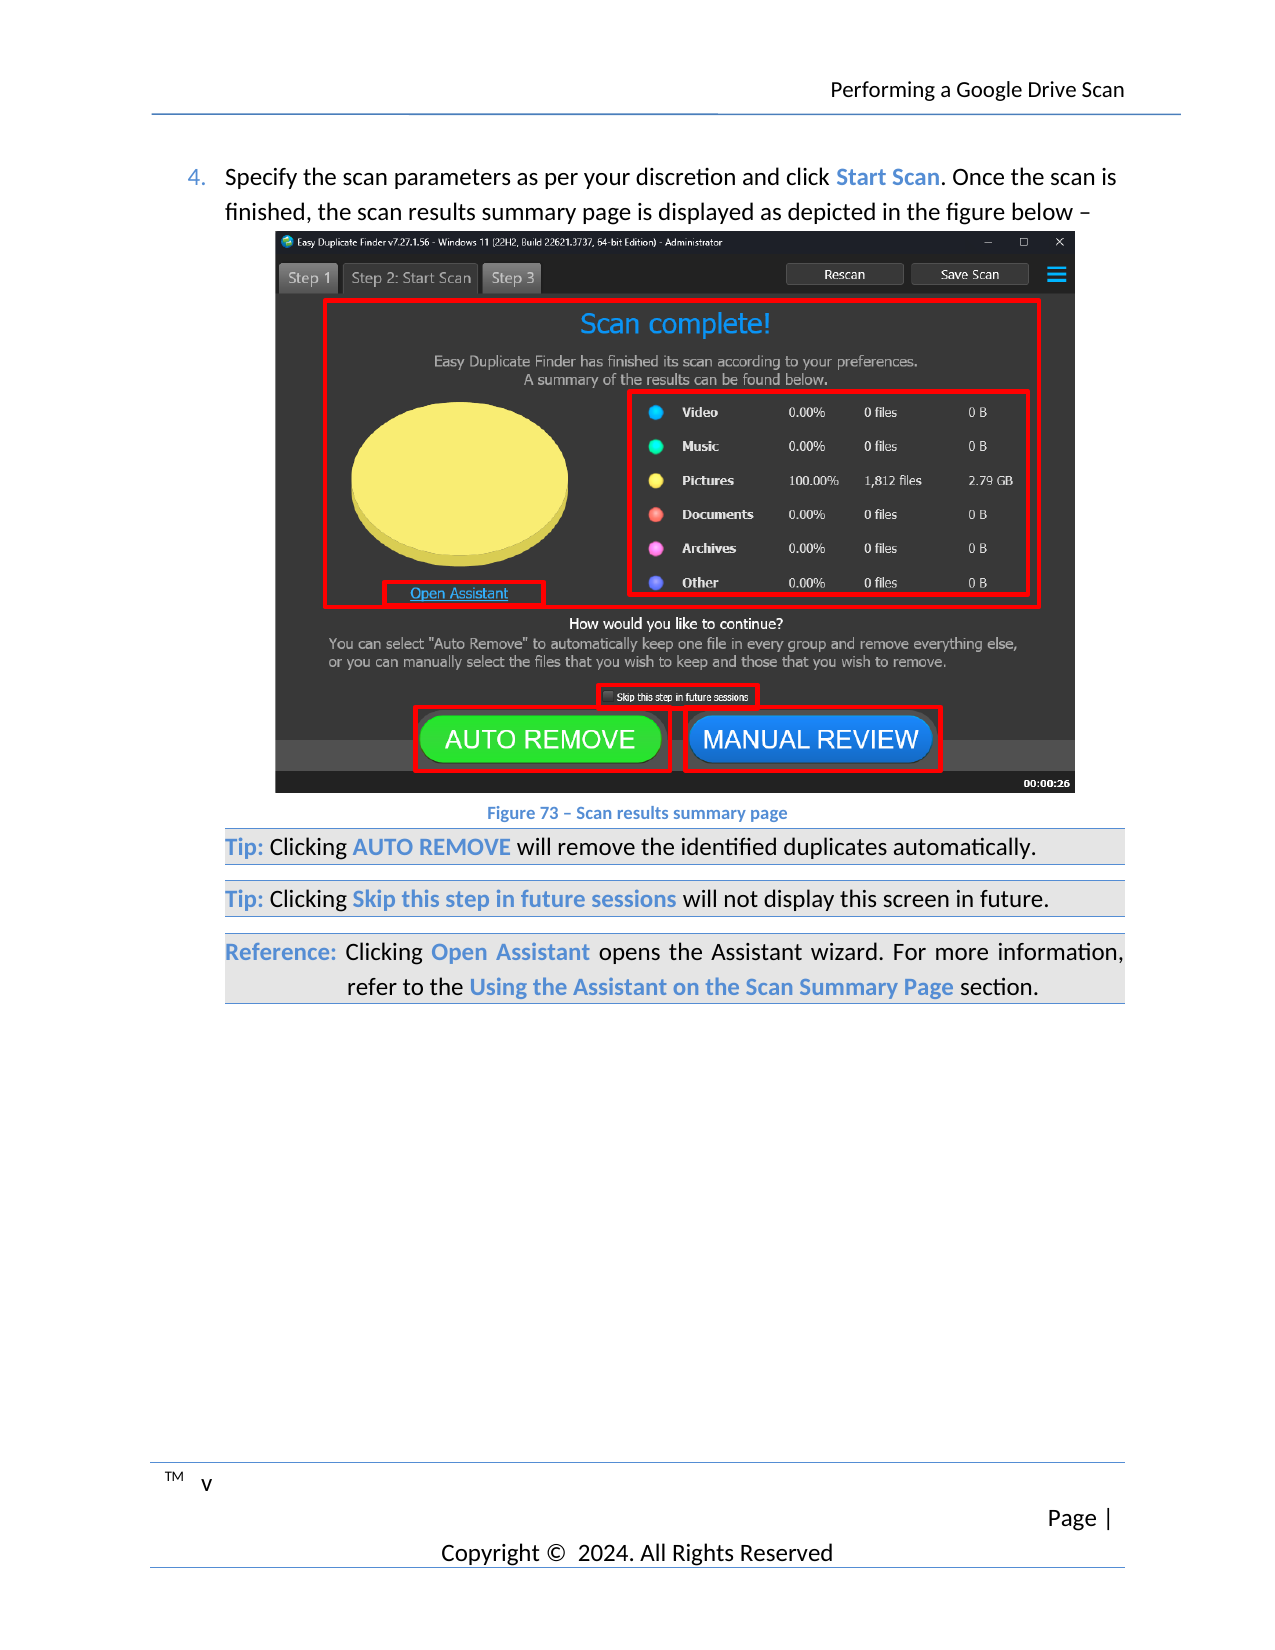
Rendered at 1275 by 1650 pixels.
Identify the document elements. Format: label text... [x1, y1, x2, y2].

text Tip: Clicking AUTO REMOVE will remove the identified duplicates automatically. [225, 829, 1125, 864]
text Tip: Clicking Skip this step in future sessions will not display this screen in future. [225, 881, 1125, 916]
picture [275, 231, 1075, 793]
text Reference: Clicking Open Assistant opens the Assistant wizard. For more information, refer to the Using the Assistant on the Scan Summary Page section. [225, 934, 1125, 1003]
list Specify the scan parameters as per your discretion and click Start Scan. Once the scan is finished, the scan results summary page is displayed as depicted in the figure below – [187, 161, 1125, 227]
